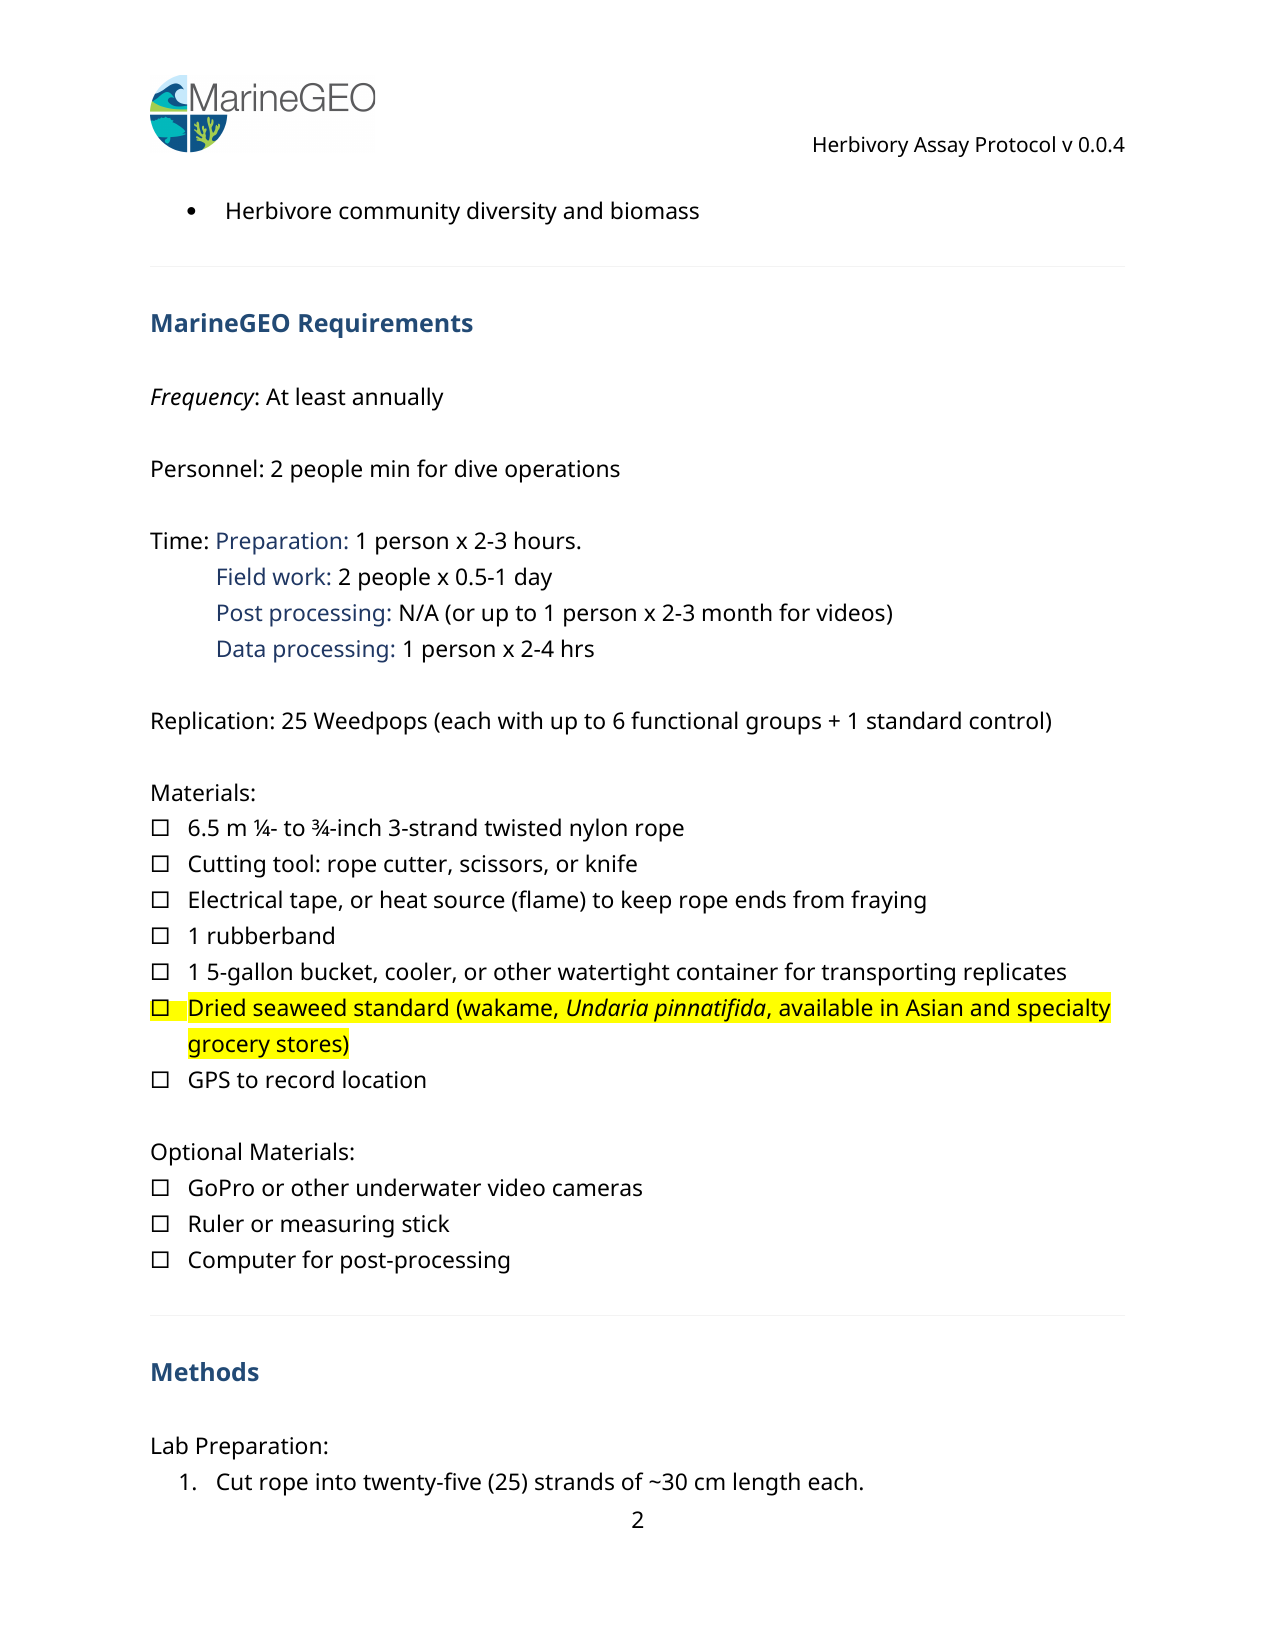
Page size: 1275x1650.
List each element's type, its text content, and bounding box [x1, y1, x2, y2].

list Ruler or measuring stick [150, 1208, 1125, 1239]
subtitle Optional Materials: [150, 1136, 1125, 1167]
text Frequency: At least annually [150, 381, 1125, 412]
list GoPro or other underwater video cameras [150, 1172, 1125, 1203]
subtitle Methods [150, 1316, 1125, 1389]
list Cut rope into twenty-five (25) strands of ~30 cm length each. [178, 1466, 1125, 1497]
text Personnel: 2 people min for dive operations [150, 453, 1125, 484]
subtitle MarineGEO Requirements [150, 267, 1125, 340]
picture [150, 75, 375, 153]
subtitle Lab Preparation: [150, 1430, 1125, 1461]
list Cutting tool: rope cutter, scissors, or knife [150, 848, 1125, 879]
list Electrical tape, or heat source (flame) to keep rope ends from fraying [150, 884, 1125, 916]
text Post processing: N/A (or up to 1 person x 2-3 month for videos) [150, 597, 1125, 628]
subtitle Materials: [150, 776, 1125, 808]
text Field work: 2 people x 0.5-1 day [150, 561, 1125, 592]
list Dried seaweed standard (wakame, Undaria pinnatifida, available in Asian and specialty grocery stores) [150, 992, 1125, 1059]
list 6.5 m ¼- to ¾-inch 3-strand twisted nylon rope [150, 812, 1125, 844]
list GPS to record location [150, 1064, 1125, 1095]
list 1 5-gallon bucket, cooler, or other watertight container for transporting replicates [150, 956, 1125, 987]
text Data processing: 1 person x 2-4 hrs [150, 633, 1125, 664]
text Time: Preparation: 1 person x 2-3 hours. [150, 525, 1125, 556]
list Computer for post-processing [150, 1244, 1125, 1275]
list Herbivore community diversity and biomass [187, 195, 1125, 226]
list 1 rubberband [150, 920, 1125, 951]
text Replication: 25 Weedpops (each with up to 6 functional groups + 1 standard control) [150, 704, 1125, 736]
